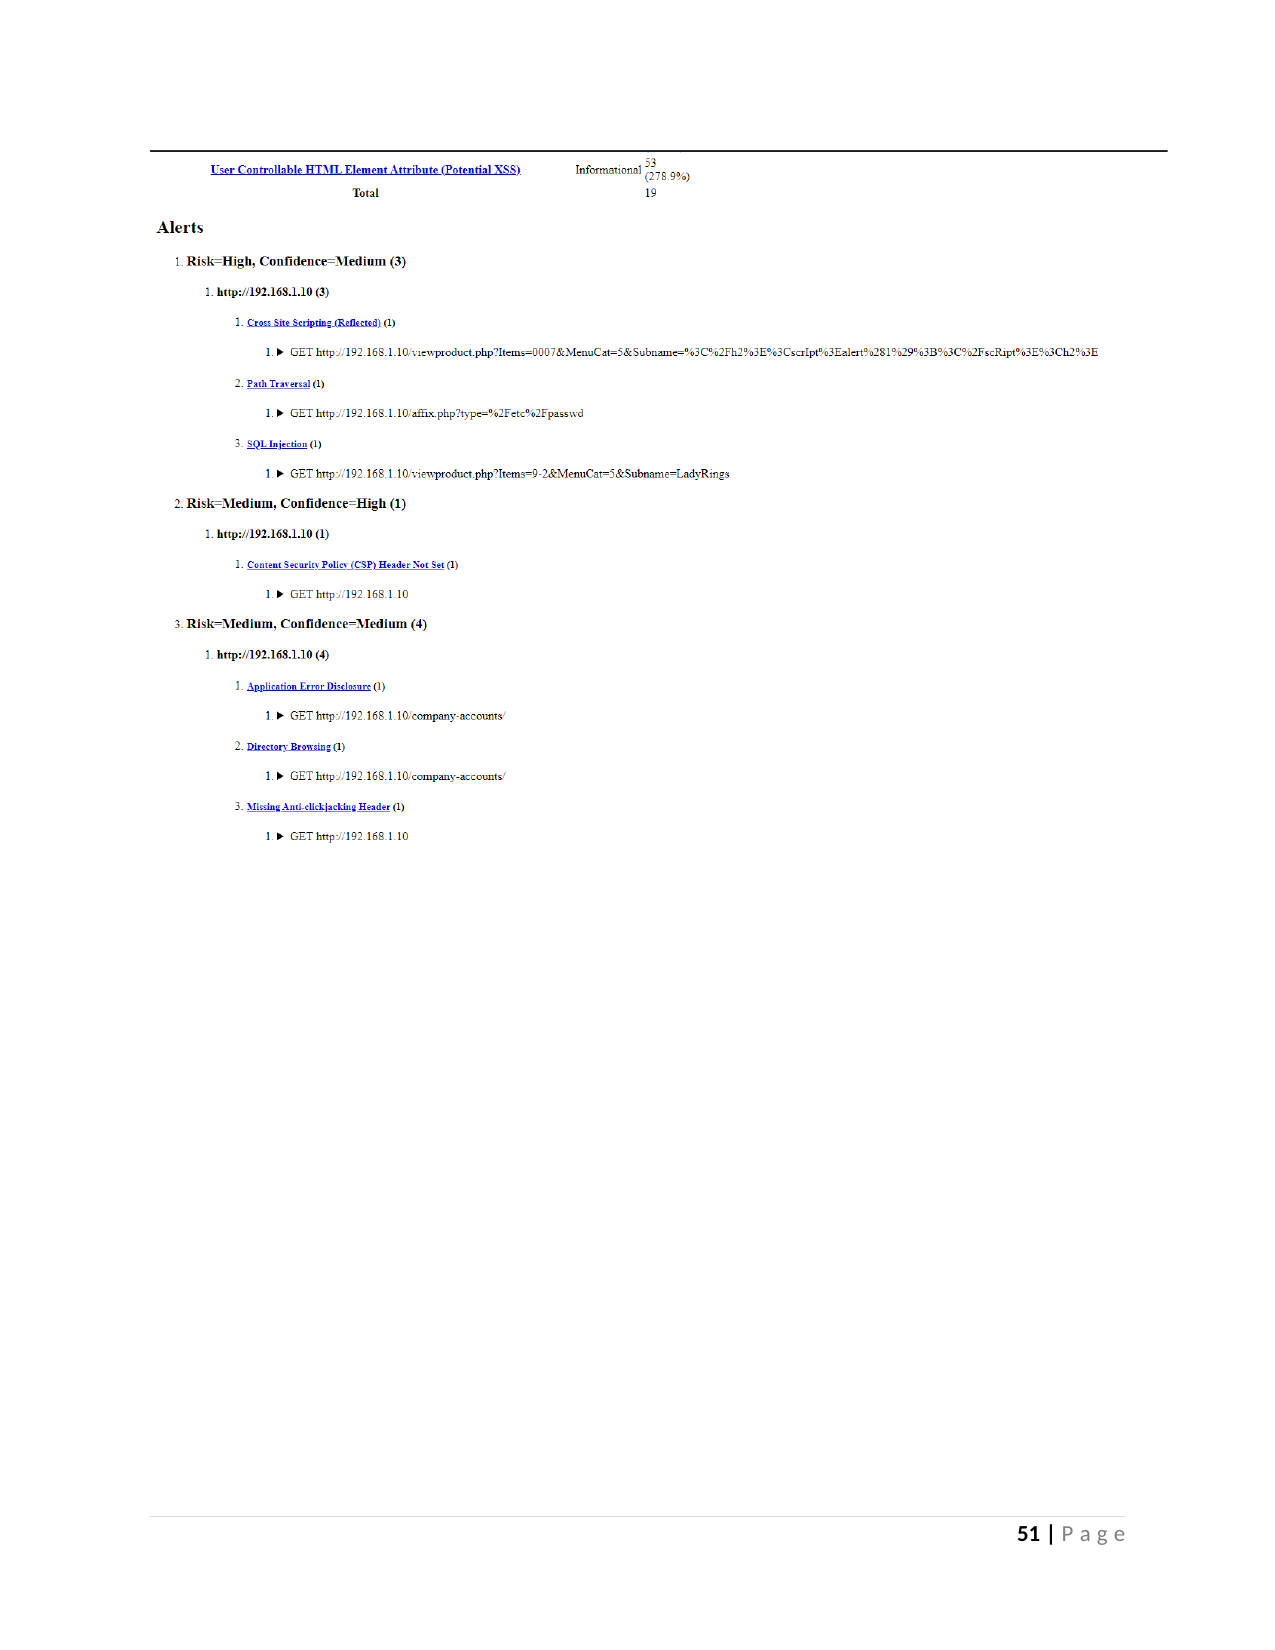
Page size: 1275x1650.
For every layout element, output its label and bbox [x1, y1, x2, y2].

picture [150, 150, 1168, 861]
